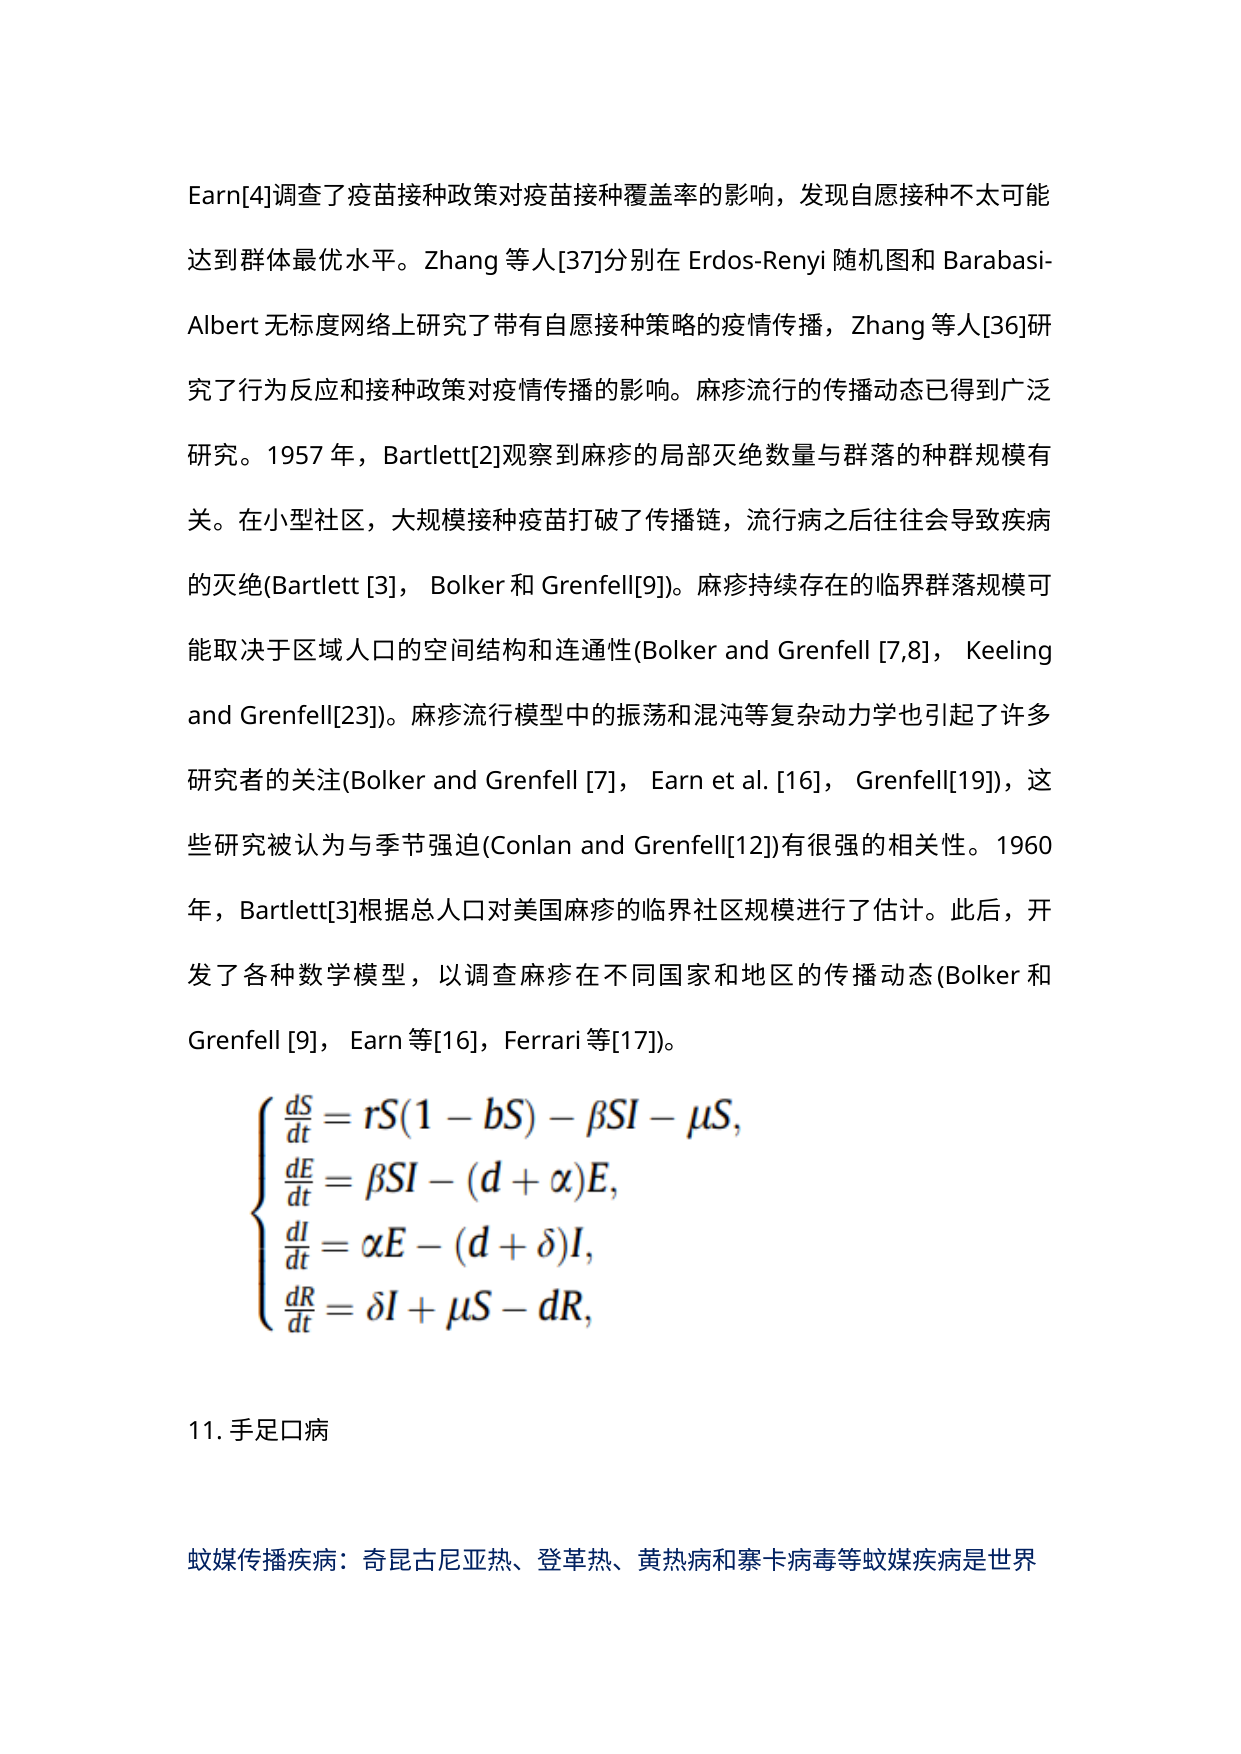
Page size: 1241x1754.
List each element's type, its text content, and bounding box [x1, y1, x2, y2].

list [187, 1527, 1053, 1592]
list 手足口病 [187, 1397, 1053, 1462]
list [187, 162, 1053, 1072]
picture [187, 1072, 820, 1366]
